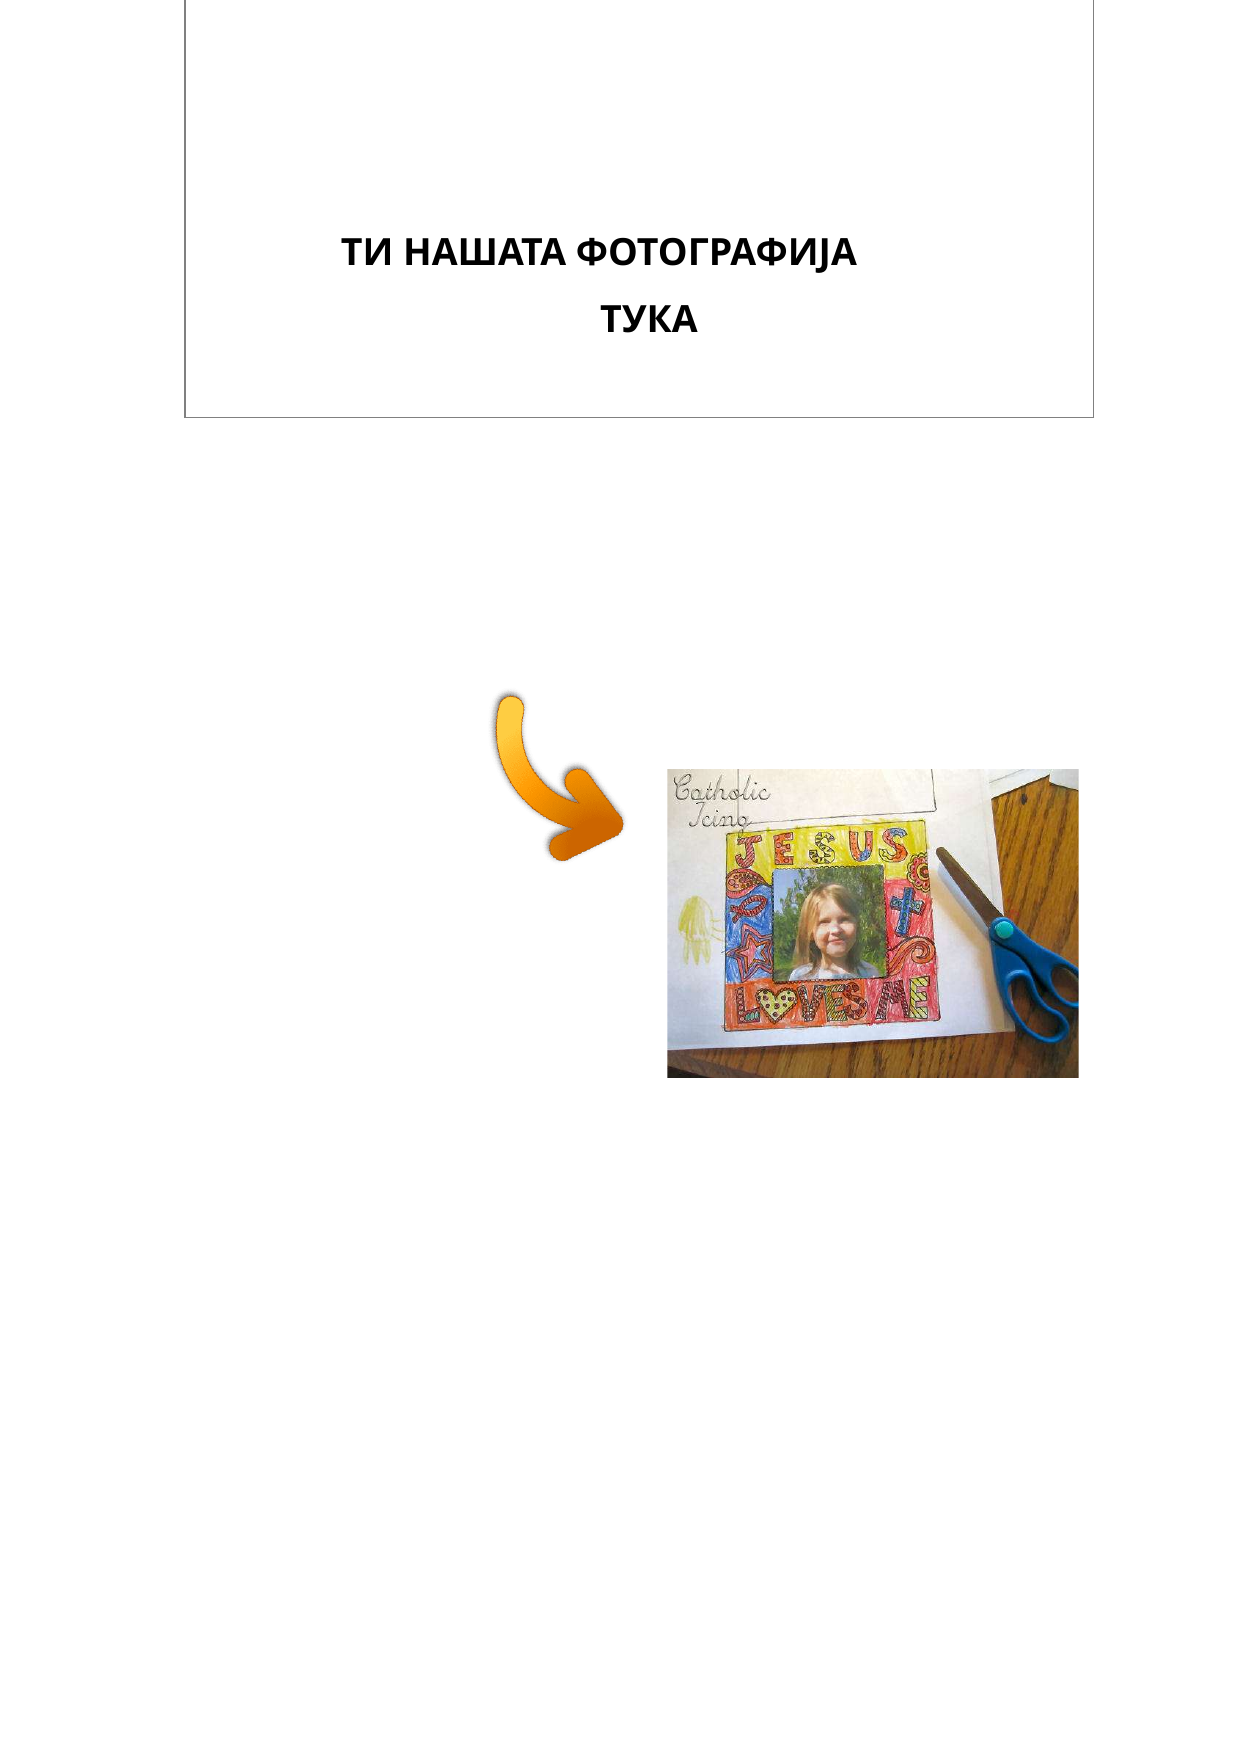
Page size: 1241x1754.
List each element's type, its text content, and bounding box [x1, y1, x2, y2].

picture [667, 769, 1079, 1078]
text ТИ НАШАТА ФОТОГРАФИЈА [150, 225, 1090, 276]
text ТУКА [150, 293, 1090, 344]
picture [452, 677, 659, 885]
